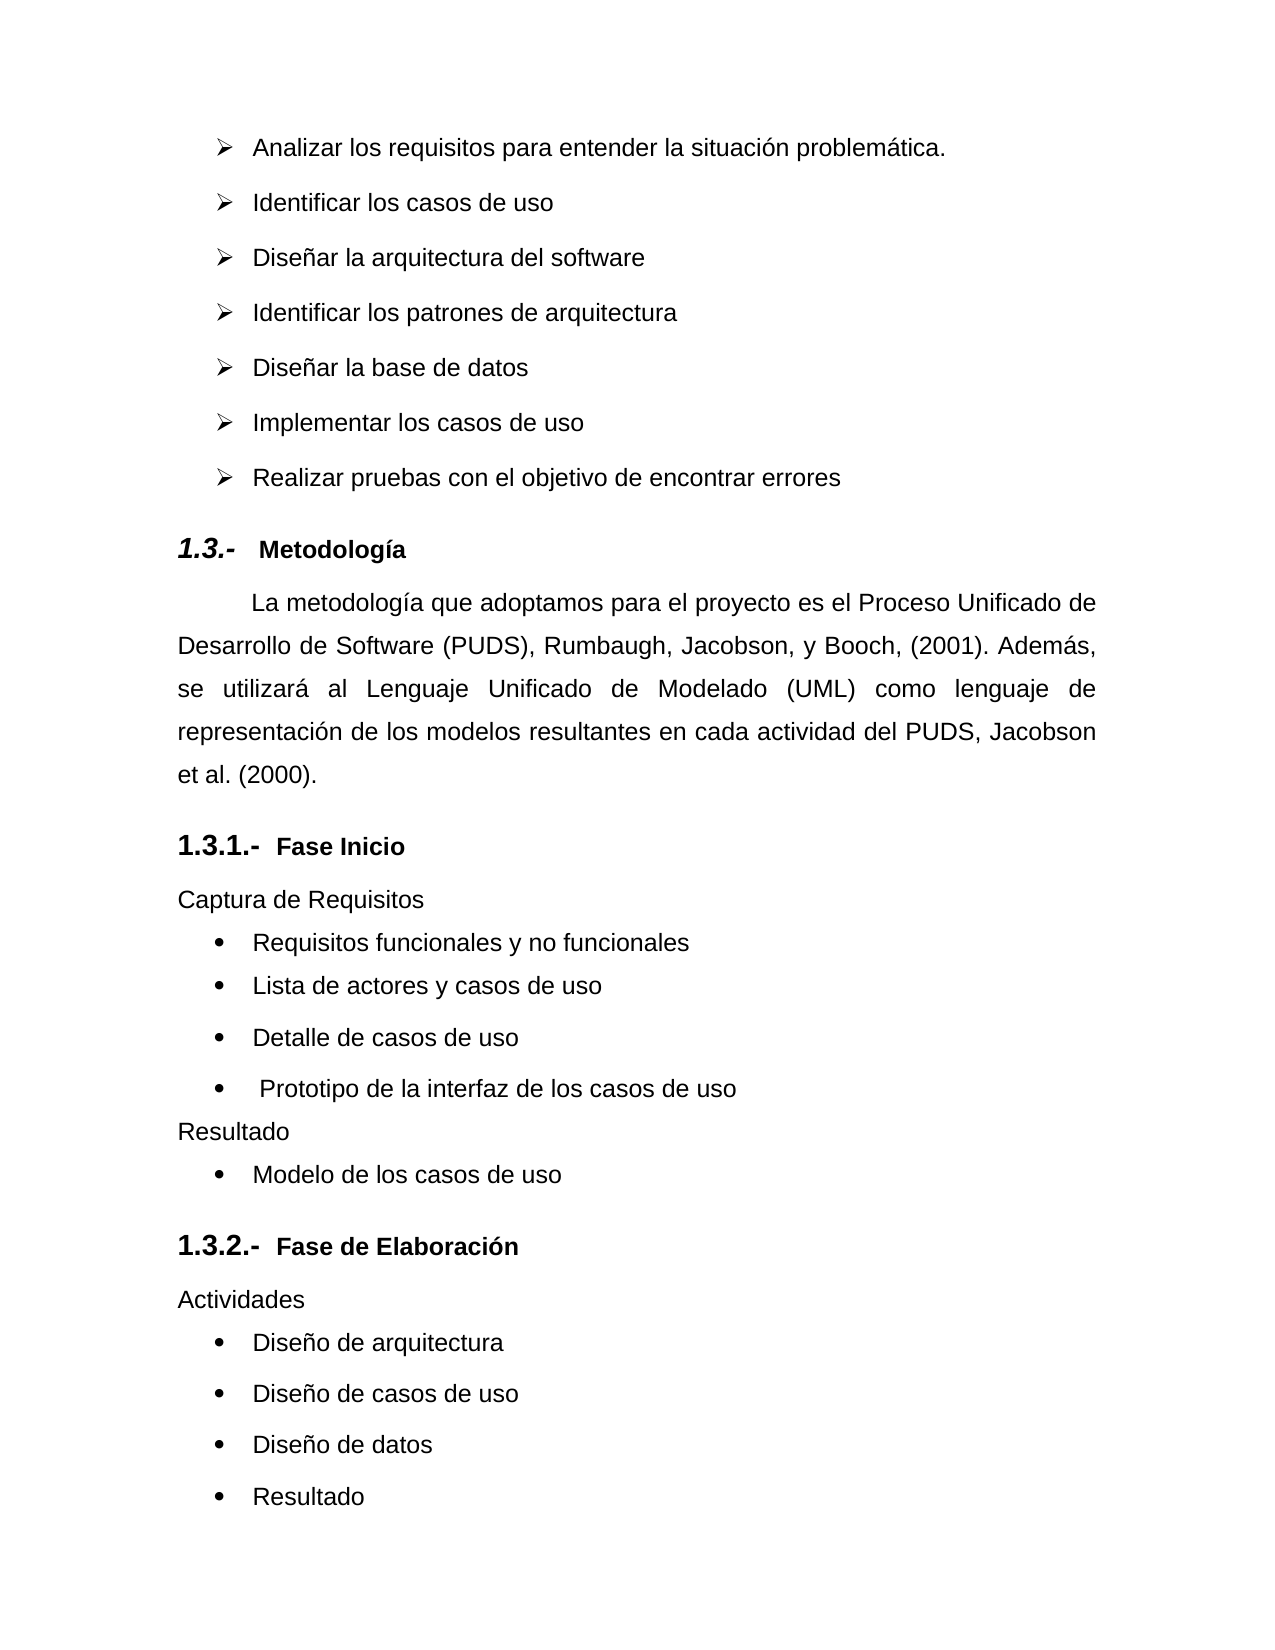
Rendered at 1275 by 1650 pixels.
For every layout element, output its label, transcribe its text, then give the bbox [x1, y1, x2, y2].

list Diseño de casos de uso [215, 1379, 1098, 1408]
list Identificar los patrones de arquitectura [215, 298, 1098, 327]
list Prototipo de la interfaz de los casos de uso [215, 1074, 1098, 1103]
list Analizar los requisitos para entender la situación problemática. [215, 133, 1098, 162]
list Implementar los casos de uso [215, 408, 1098, 437]
list Requisitos funcionales y no funcionales [215, 928, 1098, 957]
list Diseño de datos [215, 1431, 1098, 1459]
list Identificar los casos de uso [215, 188, 1098, 217]
text La metodología que adoptamos para el proyecto es el Proceso Unificado de Desarrollo de Software (PUDS), Rumbaugh, Jacobson, y Booch, (2001). Además, se utilizará al Lenguaje Unificado de Modelado (UML) como lenguaje de representación de los modelos resultantes en cada actividad del PUDS, Jacobson et al. (2000). [177, 588, 1098, 789]
subtitle Fase de Elaboración [177, 1228, 1098, 1262]
list Diseñar la arquitectura del software [215, 243, 1098, 272]
list Detalle de casos de uso [215, 1022, 1098, 1051]
list Diseño de arquitectura [215, 1328, 1098, 1357]
list Resultado [215, 1482, 1098, 1511]
text Resultado [177, 1117, 1098, 1146]
list Realizar pruebas con el objetivo de encontrar errores [215, 463, 1098, 492]
list Lista de actores y casos de uso [215, 971, 1098, 1000]
list Modelo de los casos de uso [215, 1160, 1098, 1189]
text Captura de Requisitos [177, 885, 1098, 914]
subtitle Fase Inicio [177, 828, 1098, 862]
list Diseñar la base de datos [215, 353, 1098, 382]
text Actividades [177, 1285, 1098, 1314]
subtitle Metodología [177, 531, 1098, 565]
